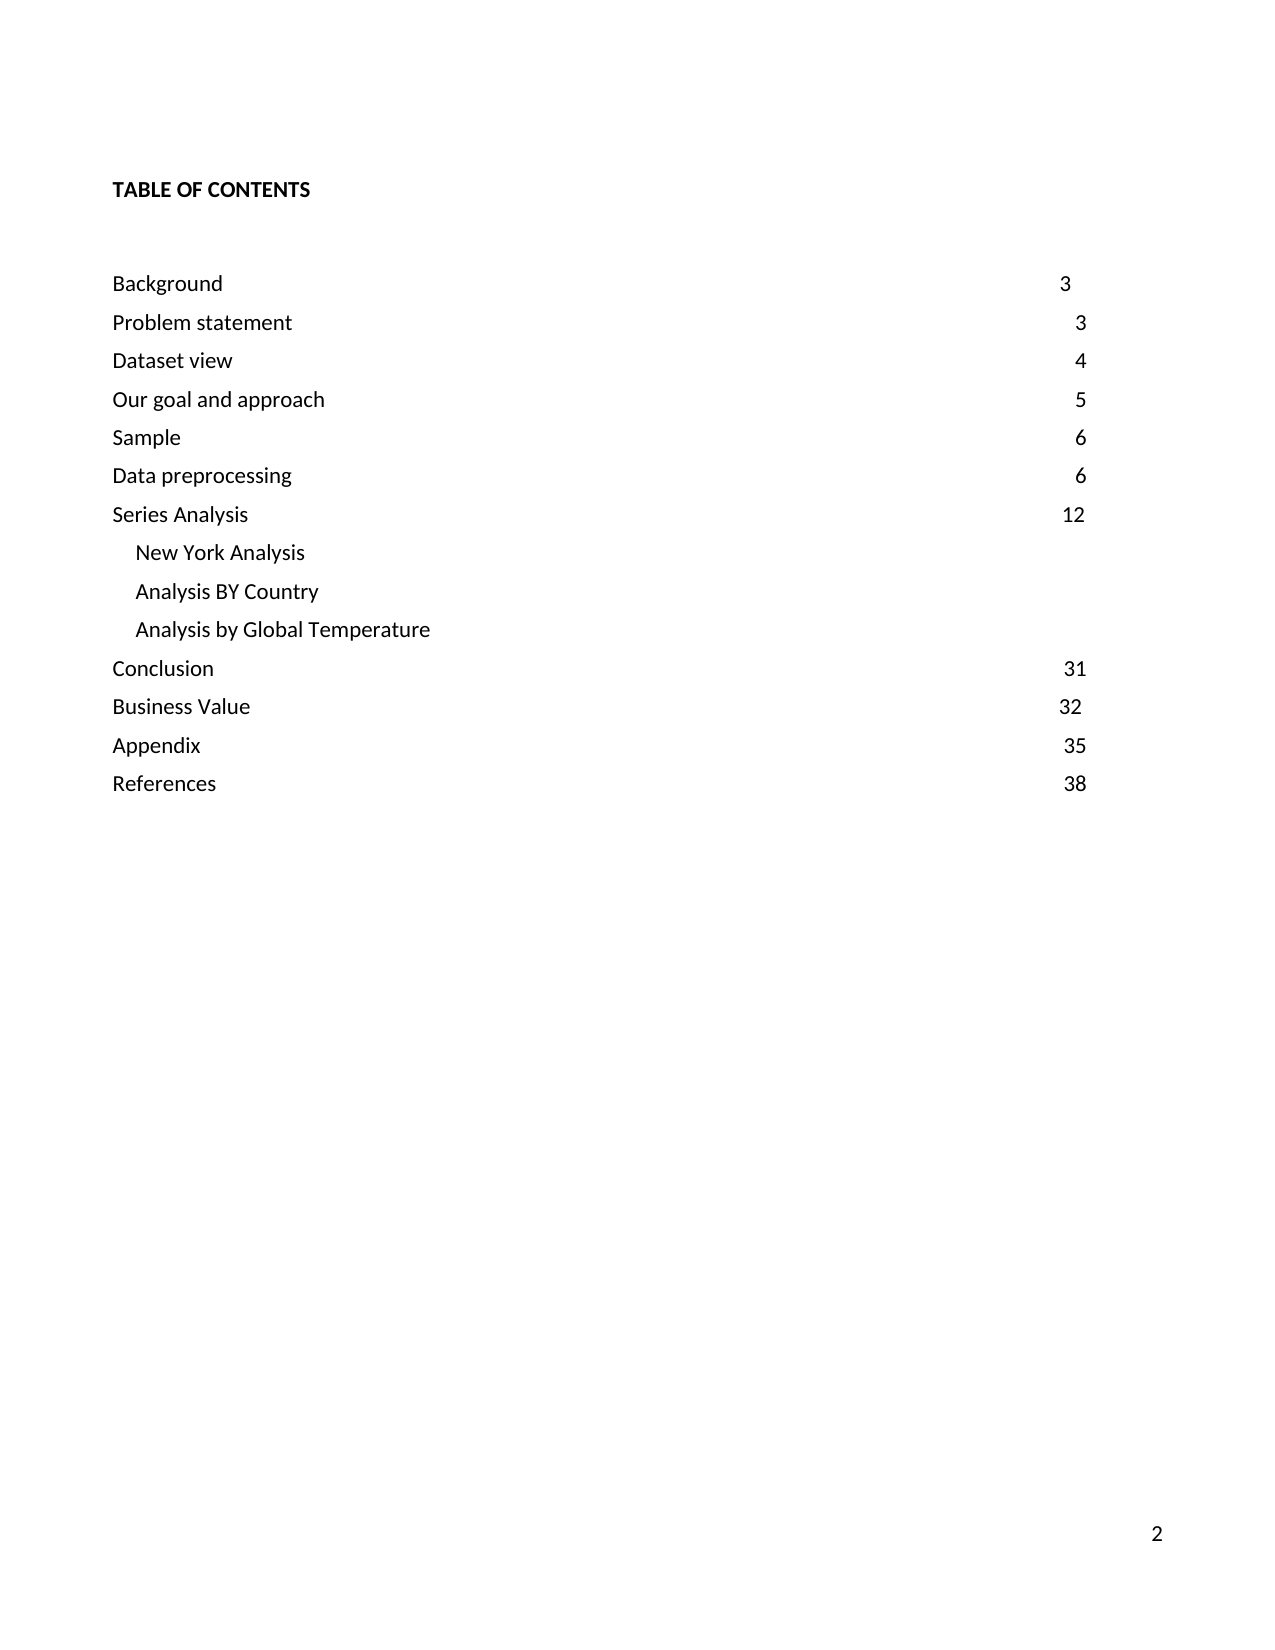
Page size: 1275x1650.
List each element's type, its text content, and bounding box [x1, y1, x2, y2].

text TABLE OF CONTENTS [112, 175, 1162, 203]
